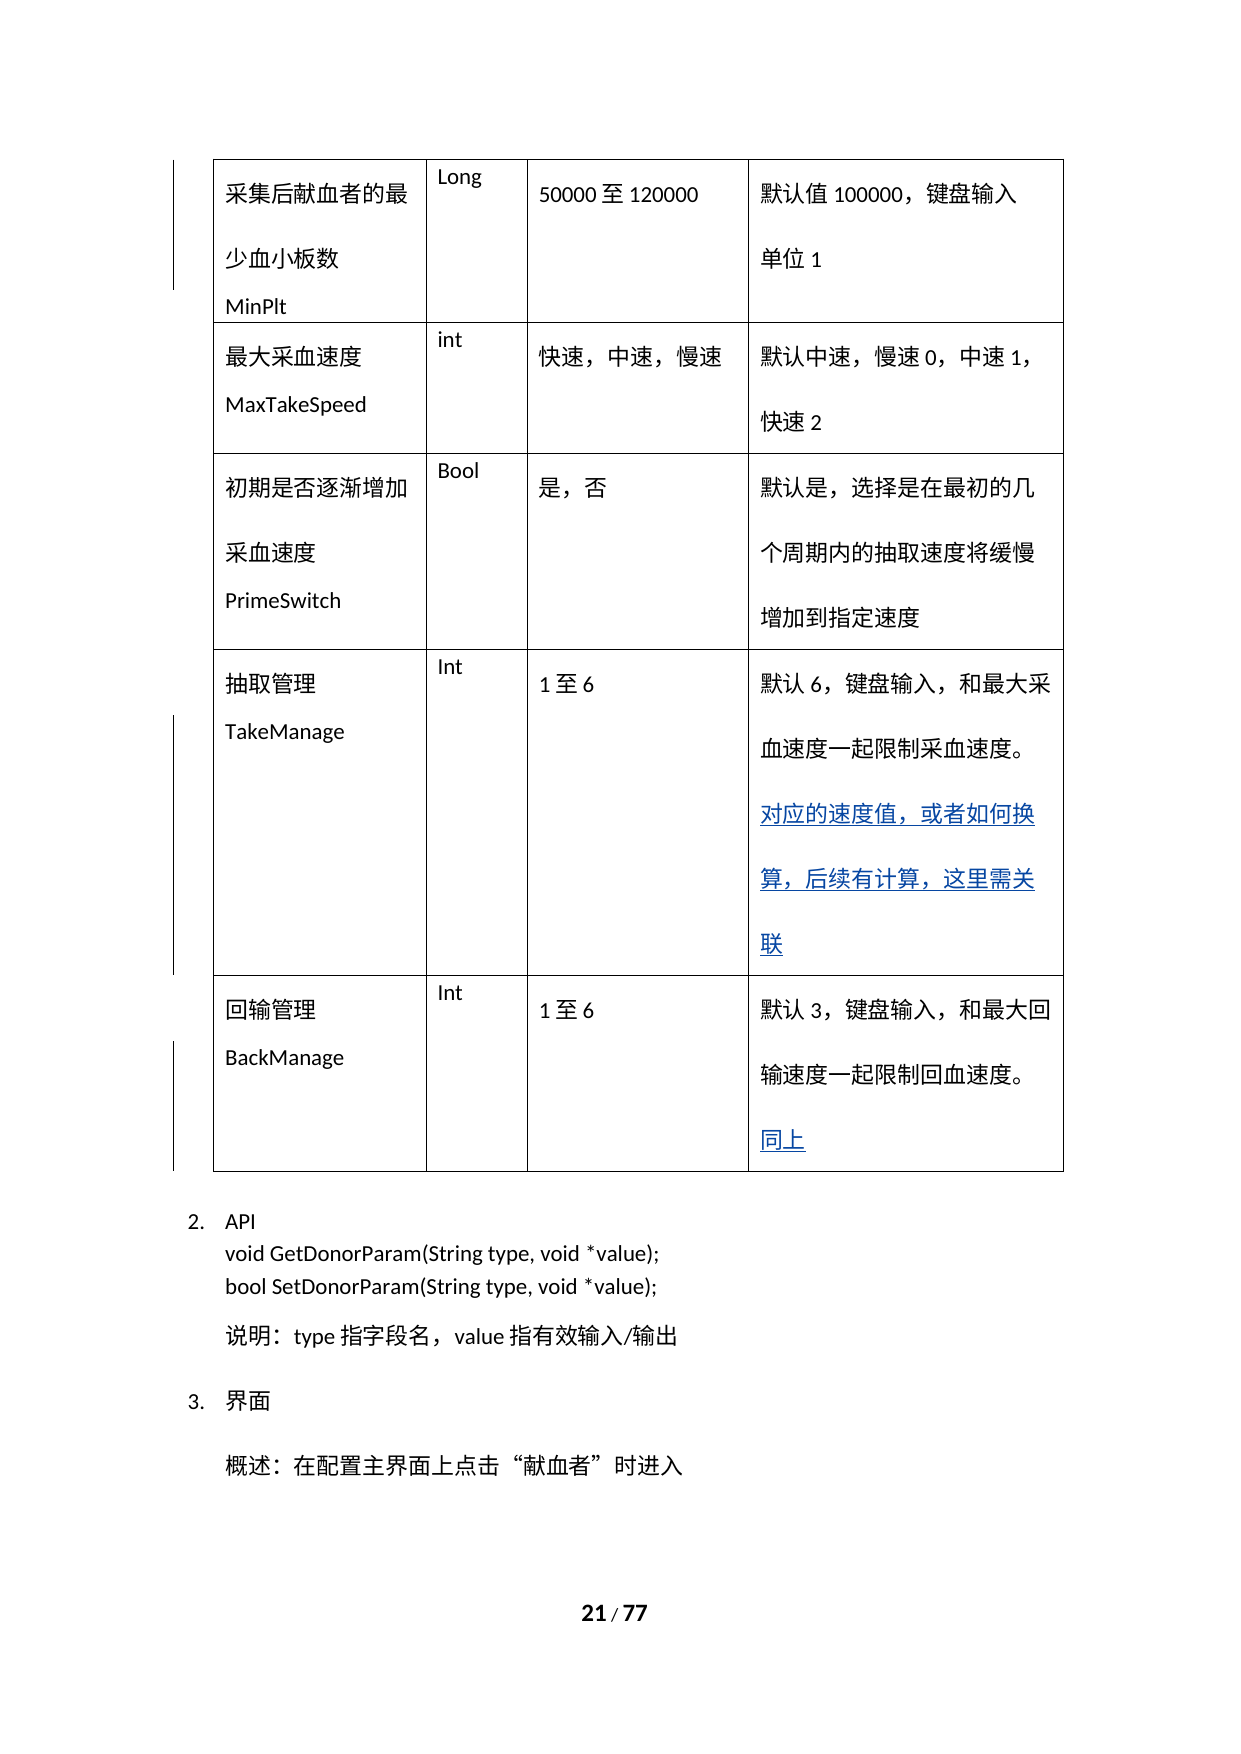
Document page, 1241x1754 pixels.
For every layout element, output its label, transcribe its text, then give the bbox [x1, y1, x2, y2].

list 概述：在配置主界面上点击“献血者”时进入 [225, 1432, 1053, 1497]
table_cell 默认6，键盘输入，和最大采血速度一起限制采血速度。 [749, 650, 1063, 975]
list bool SetDonorParam(String type, void *value); [225, 1270, 1053, 1302]
table_cell int [427, 323, 527, 453]
list API [187, 1205, 1053, 1237]
table_cell 50000至120000 [528, 160, 748, 322]
table_cell Int [427, 650, 527, 975]
table_cell Int [427, 976, 527, 1171]
list 说明：type指字段名，value指有效输入/输出 [225, 1302, 1053, 1367]
table_cell 是，否 [528, 454, 748, 649]
list void GetDonorParam(String type, void *value); [225, 1237, 1053, 1270]
table_cell 默认3，键盘输入，和最大回输速度一起限制回血速度。 [749, 976, 1063, 1171]
table_cell 抽取管理 TakeManage [214, 650, 426, 975]
table_cell Long [427, 160, 527, 322]
table_cell 1至6 [528, 976, 748, 1171]
table_cell 采集后献血者的最少血小板数 MinPlt [214, 160, 426, 322]
table_cell 默认是，选择是在最初的几个周期内的抽取速度将缓慢增加到指定速度 [749, 454, 1063, 649]
table_cell 初期是否逐渐增加采血速度 PrimeSwitch [214, 454, 426, 649]
table_cell 快速，中速，慢速 [528, 323, 748, 453]
table_cell 回输管理 BackManage [214, 976, 426, 1171]
table_cell Bool [427, 454, 527, 649]
table_cell 默认中速，慢速0，中速1，快速2 [749, 323, 1063, 453]
table_cell 最大采血速度 MaxTakeSpeed [214, 323, 426, 453]
list 界面 [187, 1367, 1053, 1432]
table_cell 1至6 [528, 650, 748, 975]
table_cell 默认值100000，键盘输入 单位1 [749, 160, 1063, 322]
